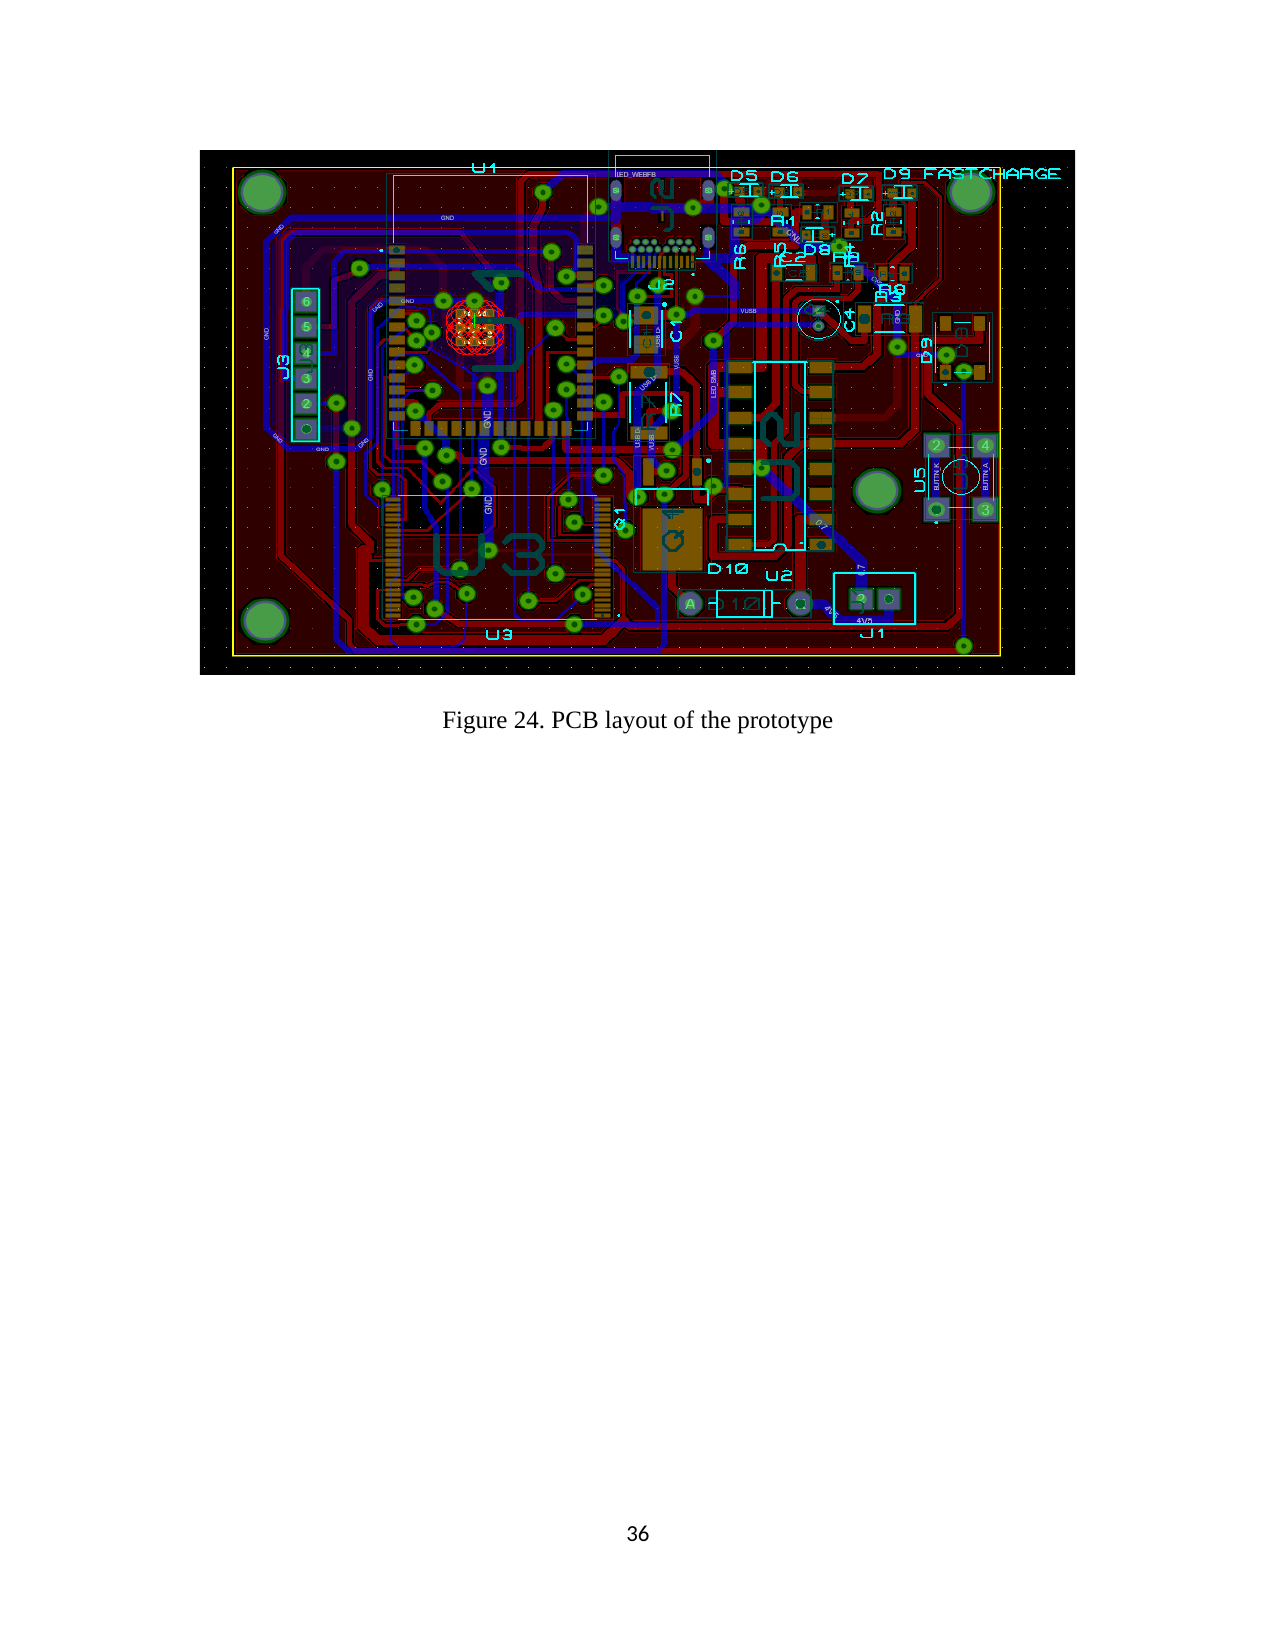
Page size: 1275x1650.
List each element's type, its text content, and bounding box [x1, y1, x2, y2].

picture [199, 150, 1076, 675]
text Figure 24. PCB layout of the prototype [150, 705, 1125, 734]
